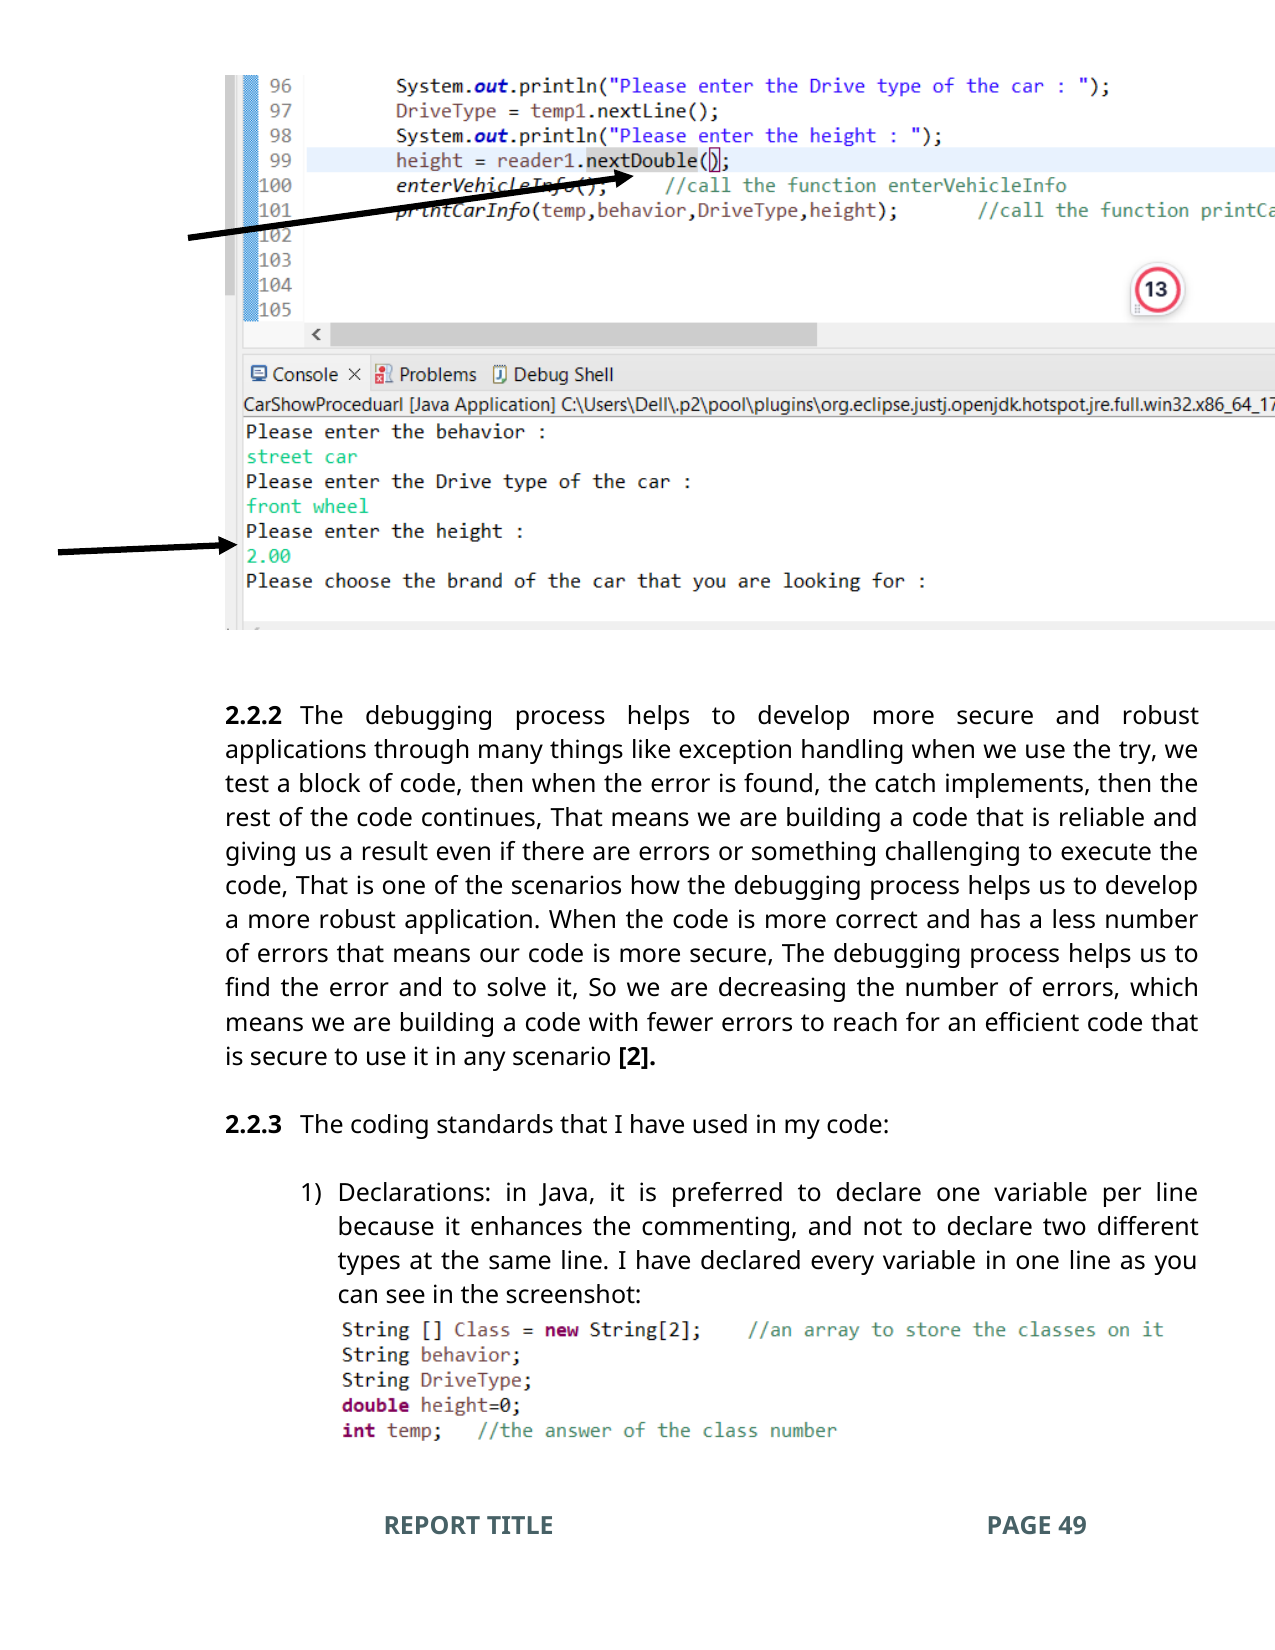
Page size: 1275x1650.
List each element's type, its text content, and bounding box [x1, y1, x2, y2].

list 2.2.2 The debugging process helps to develop more secure and robust applications through many things like exception handling when we use the try, we test a block of code, then when the error is found, the catch implements, then the rest of the code continues, That means we are building a code that is reliable and giving us a result even if there are errors or something challenging to execute the code, That is one of the scenarios how the debugging process helps us to develop a more robust application. When the code is more correct and has a less number of errors that means our code is more secure, The debugging process helps us to find the error and to solve it, So we are decreasing the number of errors, which means we are building a code with fewer errors to reach for an efficient code that is secure to use it in any scenario [2]. [225, 698, 1200, 1072]
list 2.2.3 The coding standards that I have used in my code: [225, 1106, 1200, 1140]
picture [337, 1310, 1275, 1446]
picture [225, 75, 1275, 630]
list Declarations: in Java, it is preferred to declare one variable per line because it enhances the commenting, and not to declare two different types at the same line. I have declared every variable in one line as you can see in the screenshot: [300, 1174, 1200, 1311]
